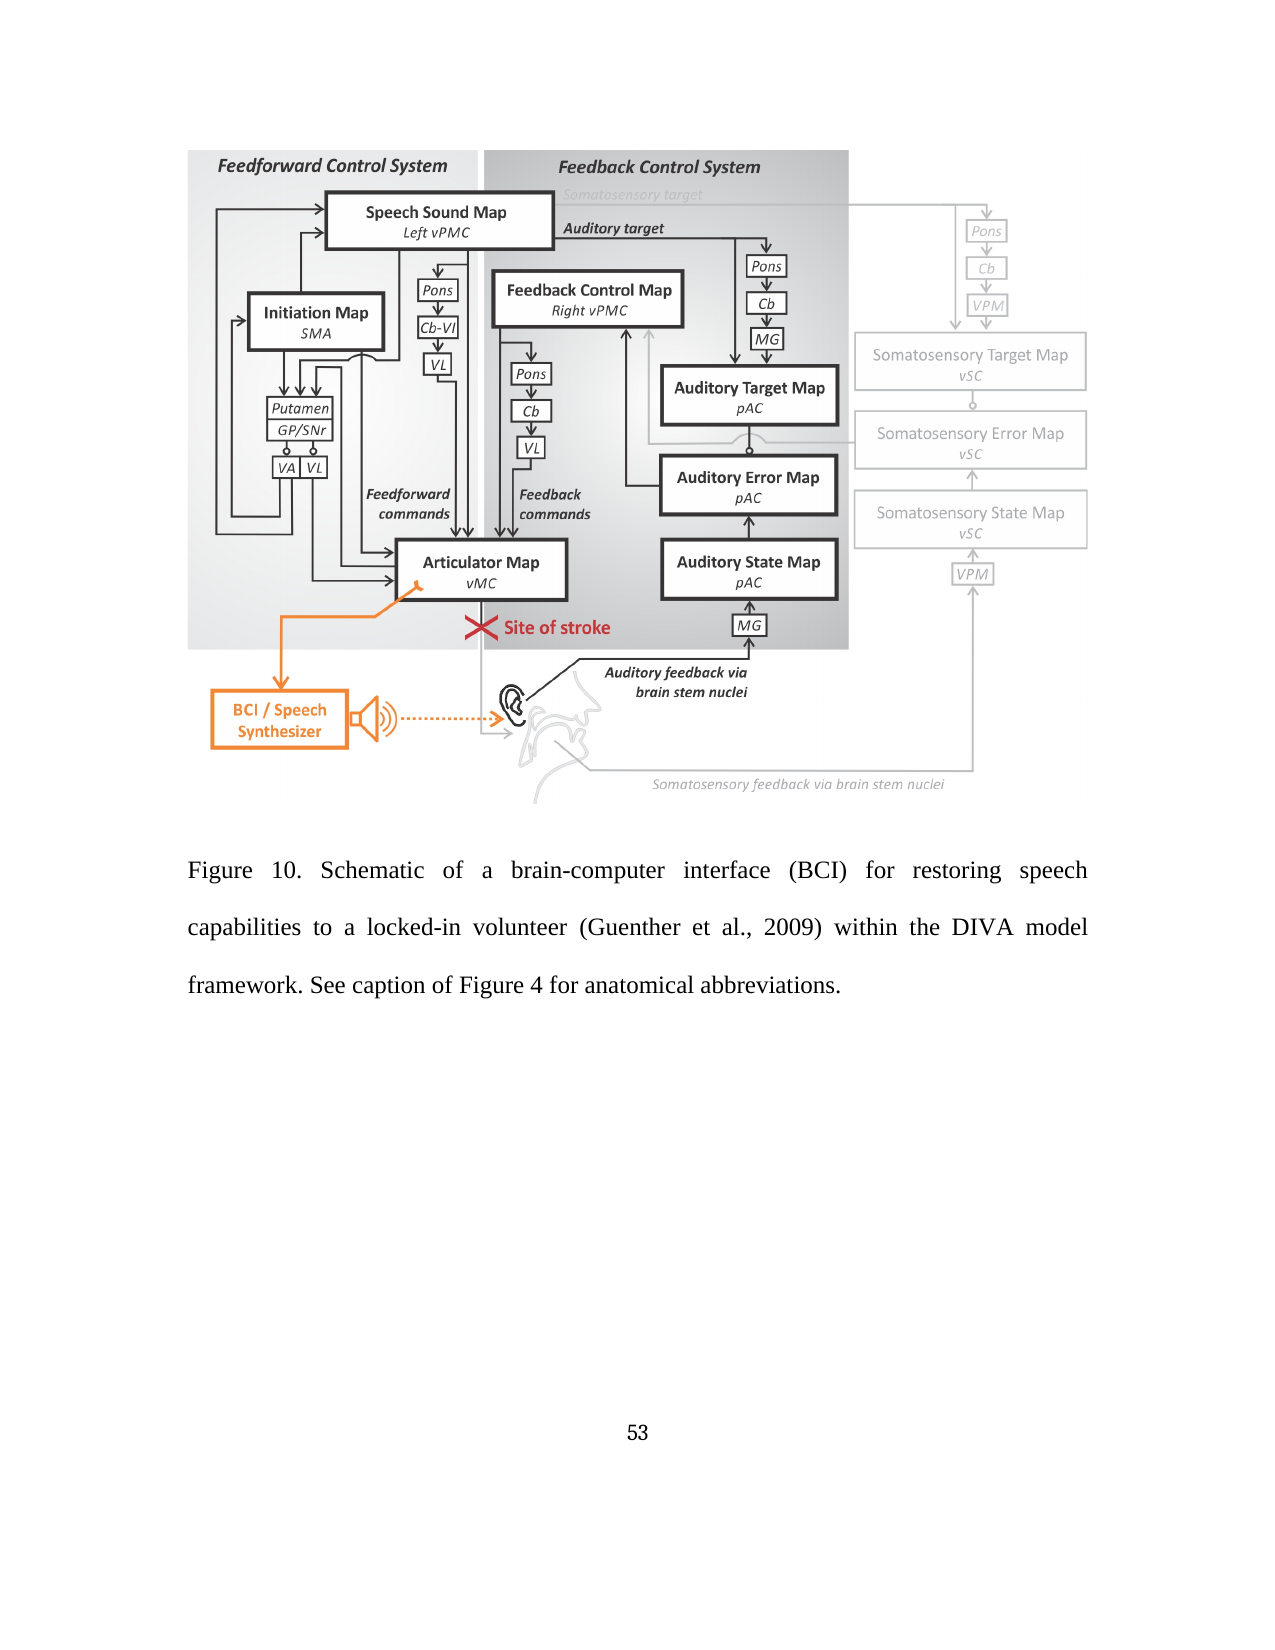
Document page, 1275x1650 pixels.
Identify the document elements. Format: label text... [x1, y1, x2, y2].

picture [187, 150, 1088, 804]
text Figure 10. Schematic of a brain-computer interface (BCI) for restoring speech capabilities to a locked-in volunteer (Guenther et al., 2009) within the DIVA model framework. See caption of Figure 4 for anatomical abbreviations. [187, 855, 1088, 998]
